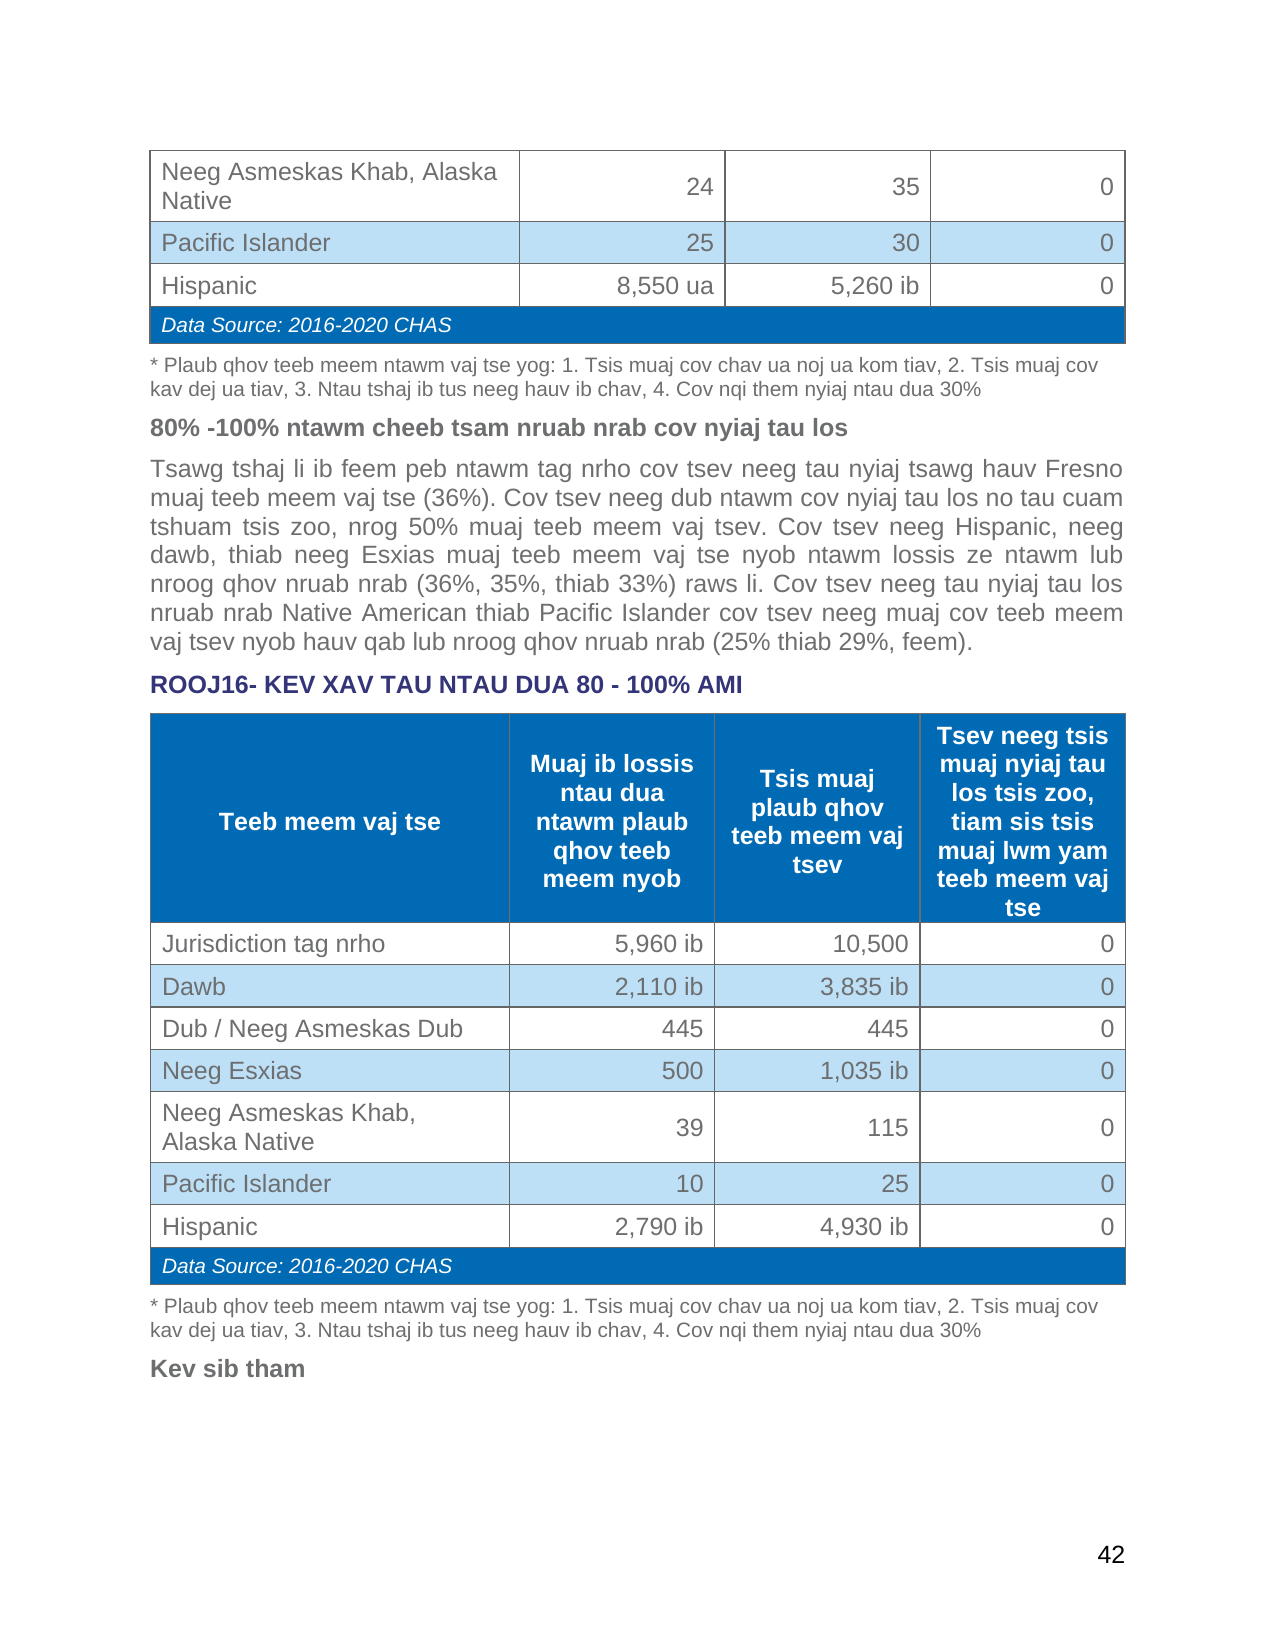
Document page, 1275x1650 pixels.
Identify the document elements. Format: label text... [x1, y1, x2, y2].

table_cell 4,930 ib [715, 1205, 919, 1247]
table_header Muaj ib lossis ntau dua ntawm plaub qhov teeb meem nyob [510, 714, 714, 922]
table_cell 5,960 ib [510, 923, 714, 964]
table_cell 0 [921, 1050, 1125, 1091]
table_cell 445 [715, 1008, 919, 1049]
table_cell Jurisdiction tag nrho [151, 923, 509, 964]
title Rooj16- Kev xav tau ntau dua 80 - 100% AMI [150, 670, 1125, 699]
text 80% -100% ntawm cheeb tsam nruab nrab cov nyiaj tau los [150, 413, 1125, 442]
table_cell 35 [726, 151, 930, 221]
table_cell Data Source: 2016-2020 CHAS [151, 307, 1124, 343]
table_cell 1,035 ib [715, 1050, 919, 1091]
table_cell 0 [931, 222, 1124, 263]
table_cell 10,500 [715, 923, 919, 964]
table_cell Neeg Asmeskas Khab, Alaska Native [151, 151, 519, 221]
table_cell 0 [921, 1205, 1125, 1247]
table_cell Dawb [151, 965, 509, 1006]
text Kev sib tham [150, 1354, 1125, 1383]
table_header Teeb meem vaj tse [151, 714, 509, 922]
table_cell Pacific Islander [151, 222, 519, 263]
table_cell Hispanic [151, 1205, 509, 1247]
table_cell Dub / Neeg Asmeskas Dub [151, 1008, 509, 1049]
table_cell 5,260 ib [726, 264, 930, 306]
table_cell 25 [520, 222, 724, 263]
table_cell Pacific Islander [151, 1163, 509, 1204]
table_cell 24 [520, 151, 724, 221]
table_cell 8,550 ua [520, 264, 724, 306]
text * Plaub qhov teeb meem ntawm vaj tse yog: 1. Tsis muaj cov chav ua noj ua kom tiav, 2. Tsis muaj cov kav dej ua tiav, 3. Ntau tshaj ib tus neeg hauv ib chav, 4. Cov nqi them nyiaj ntau dua 30% [150, 1293, 1125, 1341]
table_cell 0 [921, 923, 1125, 964]
table_cell 500 [510, 1050, 714, 1091]
table_cell 445 [510, 1008, 714, 1049]
text Tsawg tshaj li ib feem peb ntawm tag nrho cov tsev neeg tau nyiaj tsawg hauv Fresno muaj teeb meem vaj tse (36%). Cov tsev neeg dub ntawm cov nyiaj tau los no tau cuam tshuam tsis zoo, nrog 50% muaj teeb meem vaj tsev. Cov tsev neeg Hispanic, neeg dawb, thiab neeg Esxias muaj teeb meem vaj tse nyob ntawm lossis ze ntawm lub nroog qhov nruab nrab (36%, 35%, thiab 33%) raws li. Cov tsev neeg tau nyiaj tau los nruab nrab Native American thiab Pacific Islander cov tsev neeg muaj cov teeb meem vaj tsev nyob hauv qab lub nroog qhov nruab nrab (25% thiab 29%, feem). [150, 454, 1125, 655]
table_cell 115 [715, 1092, 919, 1162]
table_header Tsev neeg tsis muaj nyiaj tau los tsis zoo, tiam sis tsis muaj lwm yam teeb meem vaj tse [921, 714, 1125, 922]
text * Plaub qhov teeb meem ntawm vaj tse yog: 1. Tsis muaj cov chav ua noj ua kom tiav, 2. Tsis muaj cov kav dej ua tiav, 3. Ntau tshaj ib tus neeg hauv ib chav, 4. Cov nqi them nyiaj ntau dua 30% [150, 352, 1125, 400]
table_cell Hispanic [151, 264, 519, 306]
table_cell 0 [921, 1092, 1125, 1162]
table_cell 39 [510, 1092, 714, 1162]
table_header Tsis muaj plaub qhov teeb meem vaj tsev [715, 714, 919, 922]
table_cell 2,790 ib [510, 1205, 714, 1247]
table_cell 30 [726, 222, 930, 263]
table_cell 3,835 ib [715, 965, 919, 1006]
table_cell 10 [510, 1163, 714, 1204]
table_cell 0 [921, 1163, 1125, 1204]
table_cell 2,110 ib [510, 965, 714, 1006]
table_cell Neeg Asmeskas Khab, Alaska Native [151, 1092, 509, 1162]
table_cell Data Source: 2016-2020 CHAS [151, 1248, 1125, 1284]
table_cell 0 [931, 264, 1124, 306]
table_cell 25 [715, 1163, 919, 1204]
table_cell 0 [931, 151, 1124, 221]
table_cell Neeg Esxias [151, 1050, 509, 1091]
table_cell 0 [921, 1008, 1125, 1049]
table_cell 0 [921, 965, 1125, 1006]
